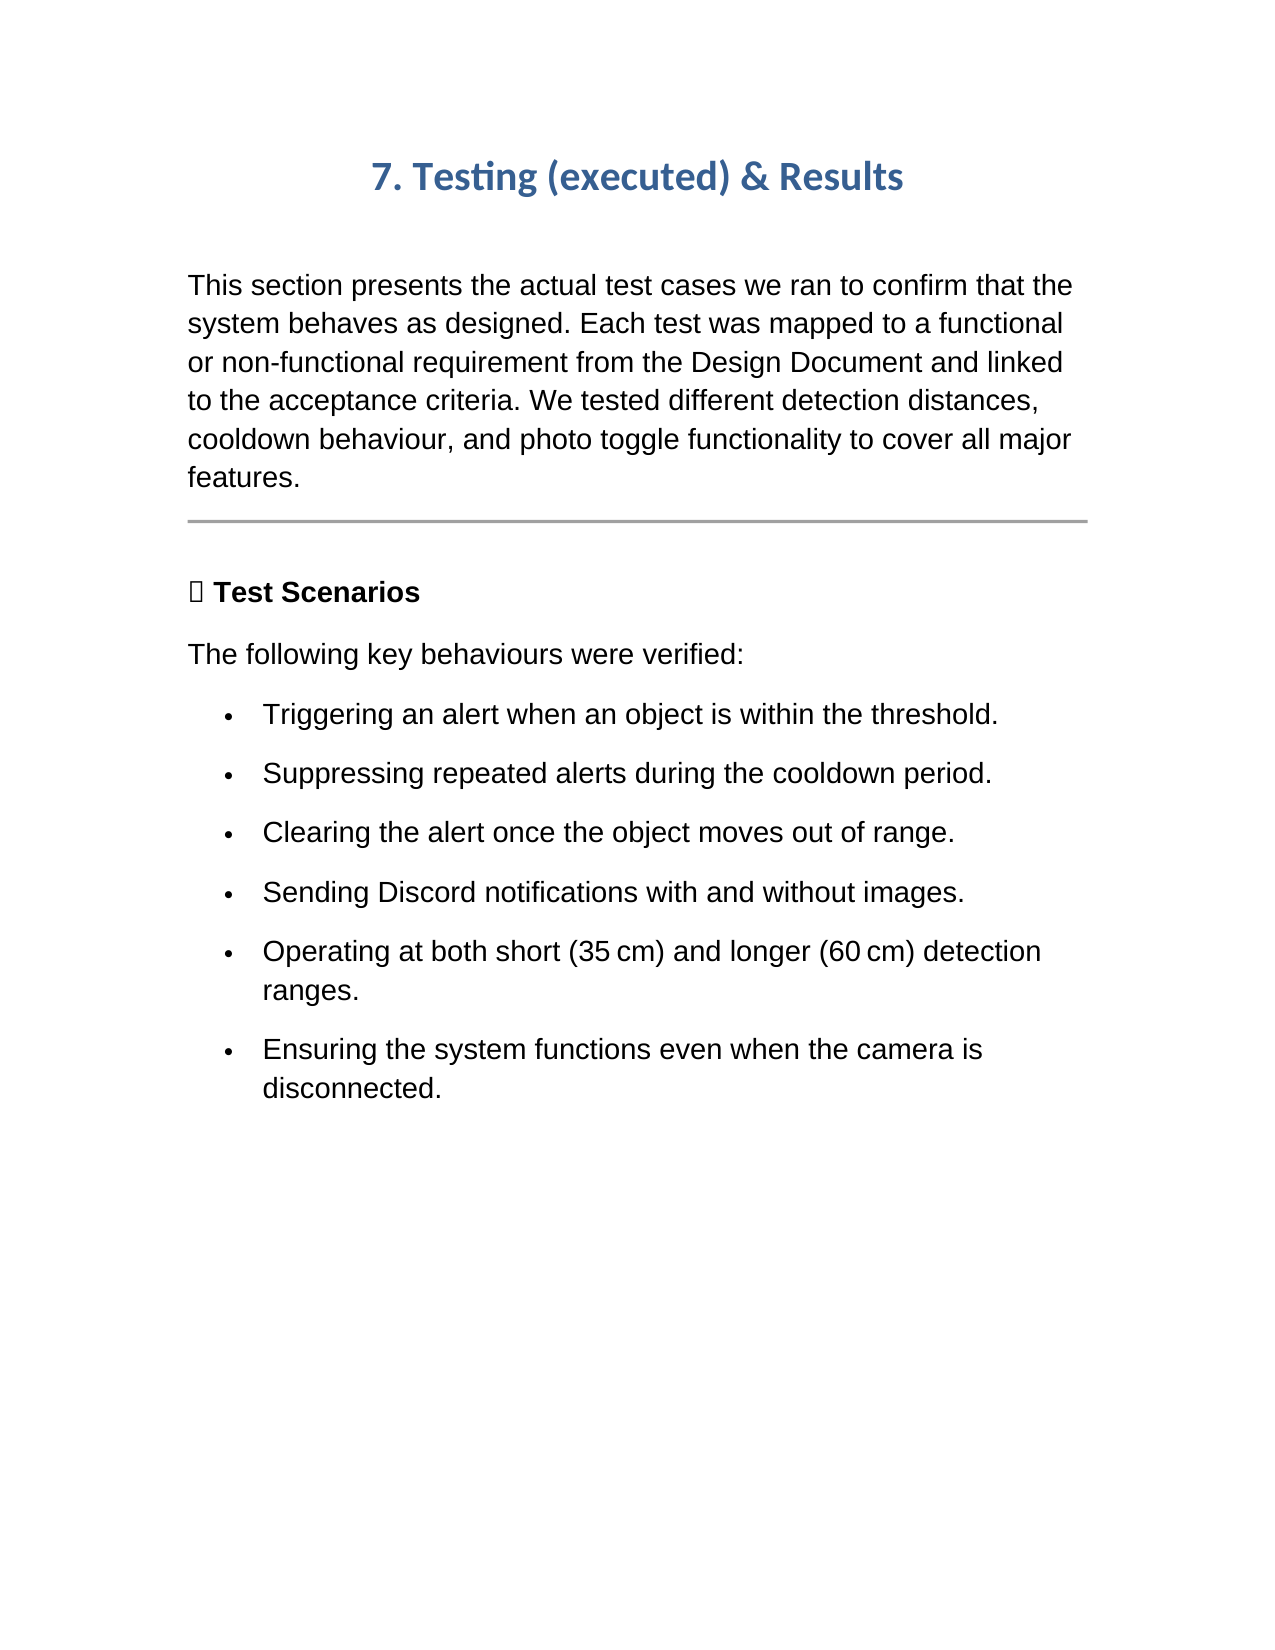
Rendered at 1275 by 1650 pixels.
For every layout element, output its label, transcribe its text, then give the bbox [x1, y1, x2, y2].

text This section presents the actual test cases we ran to confirm that the system behaves as designed. Each test was mapped to a functional or non-functional requirement from the Design Document and linked to the acceptance criteria. We tested different detection distances, cooldown behaviour, and photo toggle functionality to cover all major features. [187, 268, 1087, 494]
list Operating at both short (35 cm) and longer (60 cm) detection ranges. [225, 934, 1087, 1006]
list Sending Discord notifications with and without images. [225, 875, 1087, 908]
text The following key behaviours were verified: [187, 637, 1087, 671]
subtitle 7. Testing (executed) & Results [187, 150, 1087, 201]
text ✅ Test Scenarios [187, 571, 1087, 611]
list Triggering an alert when an object is within the threshold. [225, 697, 1087, 730]
list Clearing the alert once the object moves out of range. [225, 816, 1087, 849]
list Ensuring the system functions even when the camera is disconnected. [225, 1032, 1087, 1104]
list Suppressing repeated alerts during the cooldown period. [225, 756, 1087, 790]
